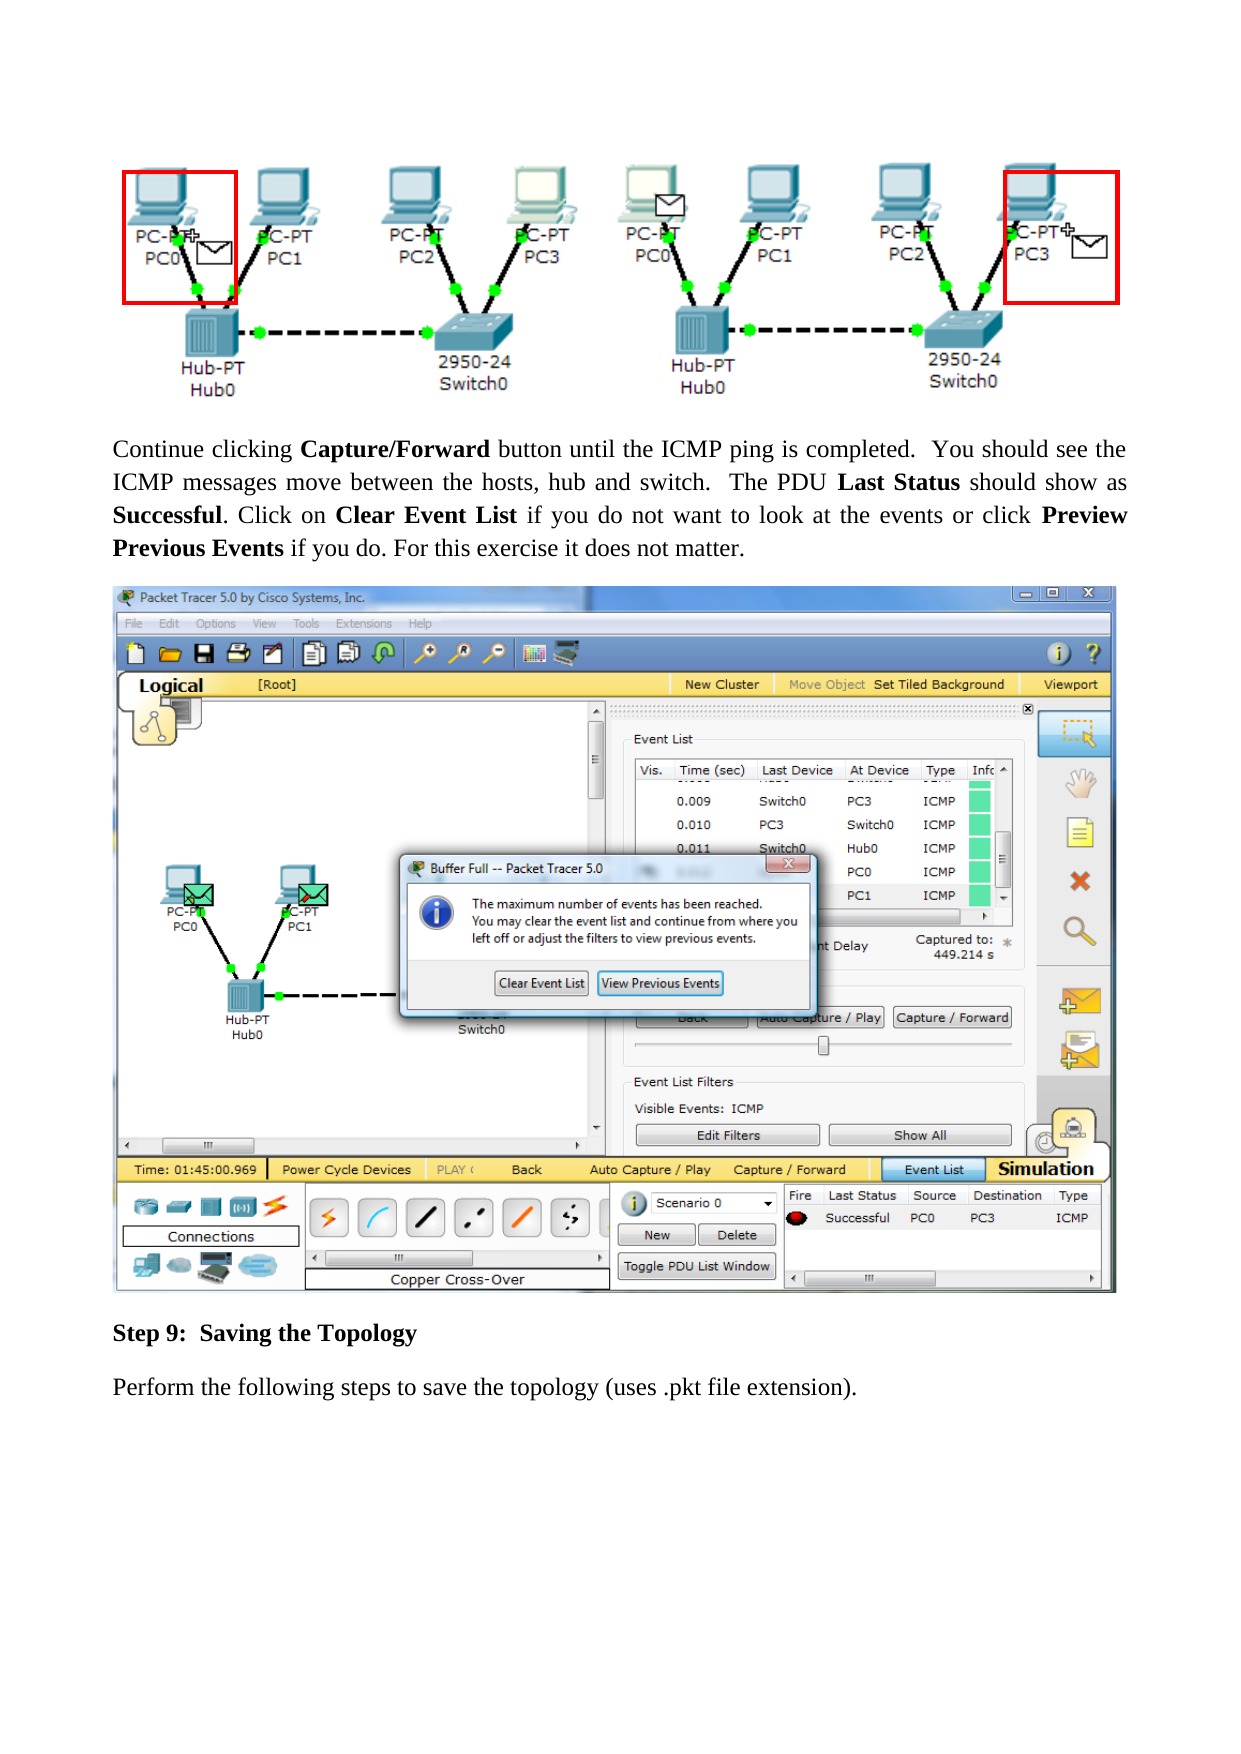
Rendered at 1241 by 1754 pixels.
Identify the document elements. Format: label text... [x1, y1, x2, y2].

picture [123, 150, 590, 409]
text Continue clicking Capture/Forward button until the ICMP ping is completed. You should see the ICMP messages move between the hosts, hub and switch. The PDU Last Status should show as Successful. Click on Clear Event List if you do not want to look at the events or click Preview Previous Events if you do. For this exercise it does not matter. [112, 434, 1128, 561]
text Step 9: Saving the Topology [112, 1318, 1128, 1347]
table_header [596, 150, 1128, 434]
picture [126, 174, 234, 301]
text Perform the following steps to save the topology (uses .pkt file extension). [112, 1372, 1128, 1401]
table_header [113, 150, 596, 434]
picture [112, 586, 1117, 1293]
picture [607, 150, 1122, 405]
